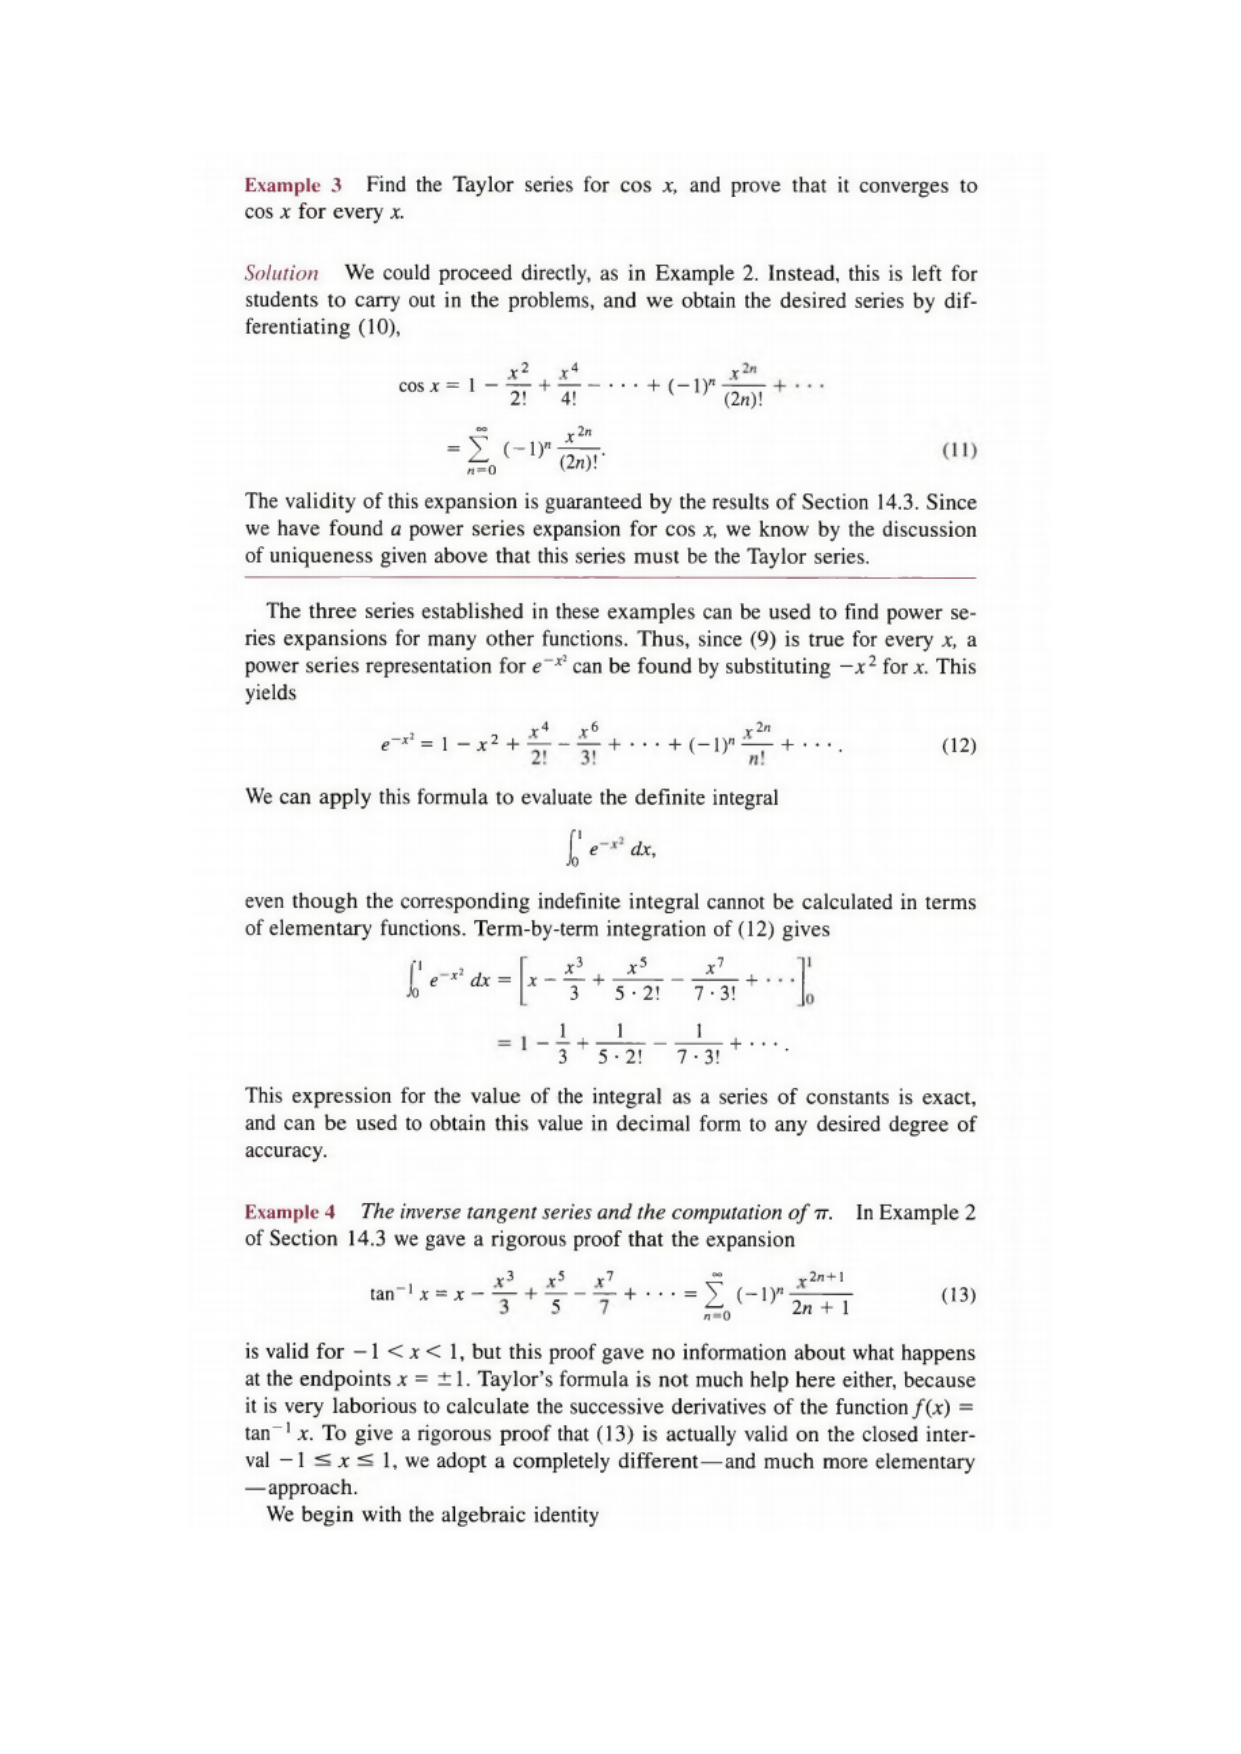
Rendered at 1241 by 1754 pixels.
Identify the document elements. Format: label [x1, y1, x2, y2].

picture [187, 152, 1053, 1531]
